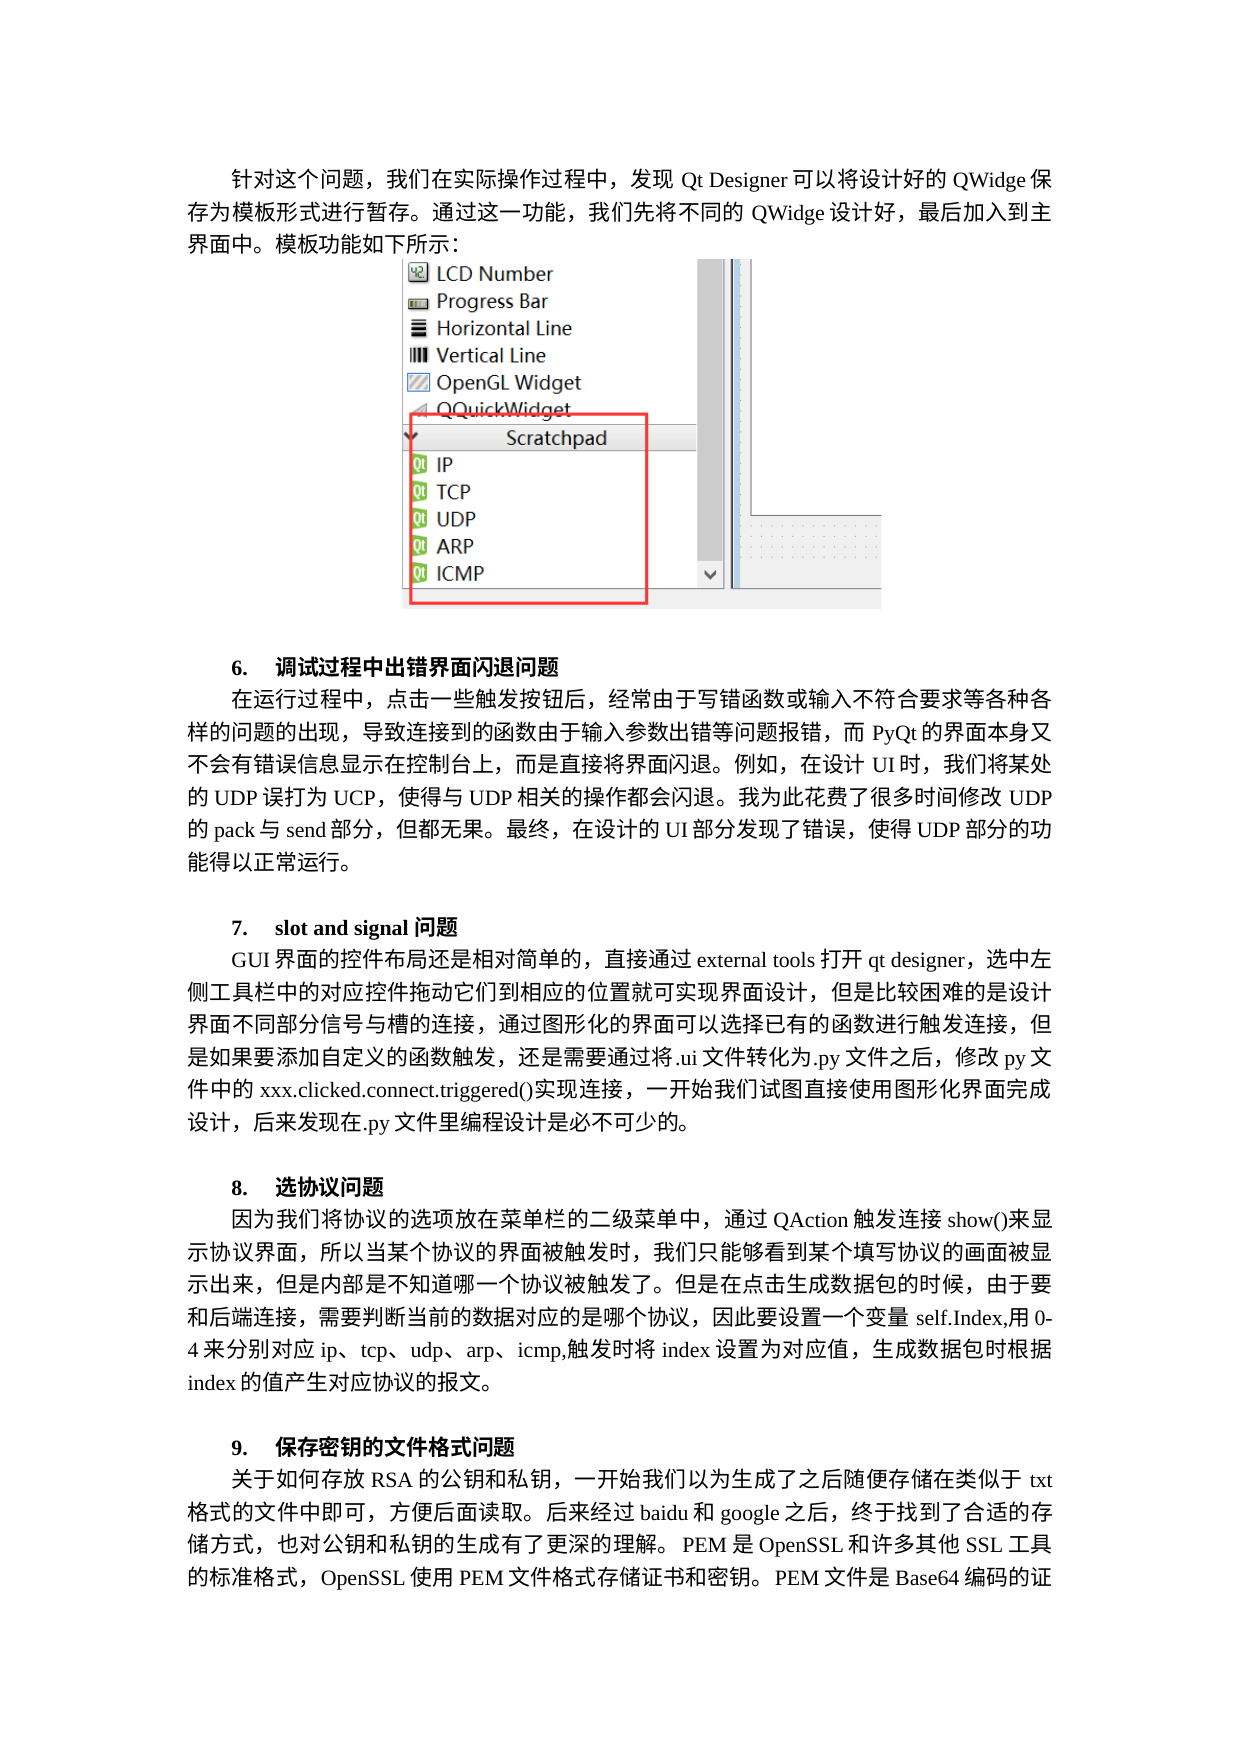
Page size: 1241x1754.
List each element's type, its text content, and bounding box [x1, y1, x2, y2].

text 针对这个问题，我们在实际操作过程中，发现Qt Designer可以将设计好的QWidge保存为模板形式进行暂存。通过这一功能，我们先将不同的QWidge设计好，最后加入到主界面中。模板功能如下所示： [187, 162, 1053, 259]
text 在运行过程中，点击一些触发按钮后，经常由于写错函数或输入不符合要求等各种各样的问题的出现，导致连接到的函数由于输入参数出错等问题报错，而PyQt的界面本身又不会有错误信息显示在控制台上，而是直接将界面闪退。例如，在设计UI时，我们将某处的UDP误打为UCP，使得与UDP相关的操作都会闪退。我为此花费了很多时间修改UDP的pack与send部分，但都无果。最终，在设计的UI部分发现了错误，使得UDP部分的功能得以正常运行。 [187, 682, 1053, 877]
picture [402, 259, 882, 609]
text 8. 选协议问题 [187, 1169, 1053, 1202]
text 因为我们将协议的选项放在菜单栏的二级菜单中，通过QAction触发连接show()来显示协议界面，所以当某个协议的界面被触发时，我们只能够看到某个填写协议的画面被显示出来，但是内部是不知道哪一个协议被触发了。但是在点击生成数据包的时候，由于要和后端连接，需要判断当前的数据对应的是哪个协议，因此要设置一个变量self.Index,用0-4来分别对应ip、tcp、udp、arp、icmp,触发时将index设置为对应值，生成数据包时根据index的值产生对应协议的报文。 [187, 1202, 1053, 1397]
text GUI界面的控件布局还是相对简单的，直接通过external tools打开qt designer，选中左侧工具栏中的对应控件拖动它们到相应的位置就可实现界面设计，但是比较困难的是设计界面不同部分信号与槽的连接，通过图形化的界面可以选择已有的函数进行触发连接，但是如果要添加自定义的函数触发，还是需要通过将.ui文件转化为.py文件之后，修改py文件中的xxx.clicked.connect.triggered()实现连接，一开始我们试图直接使用图形化界面完成设计，后来发现在.py文件里编程设计是必不可少的。 [187, 942, 1053, 1137]
text 6. 调试过程中出错界面闪退问题 [187, 649, 1053, 682]
text 9. 保存密钥的文件格式问题 [187, 1429, 1053, 1462]
text 7. slot and signal 问题 [187, 909, 1053, 942]
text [187, 1462, 1053, 1592]
